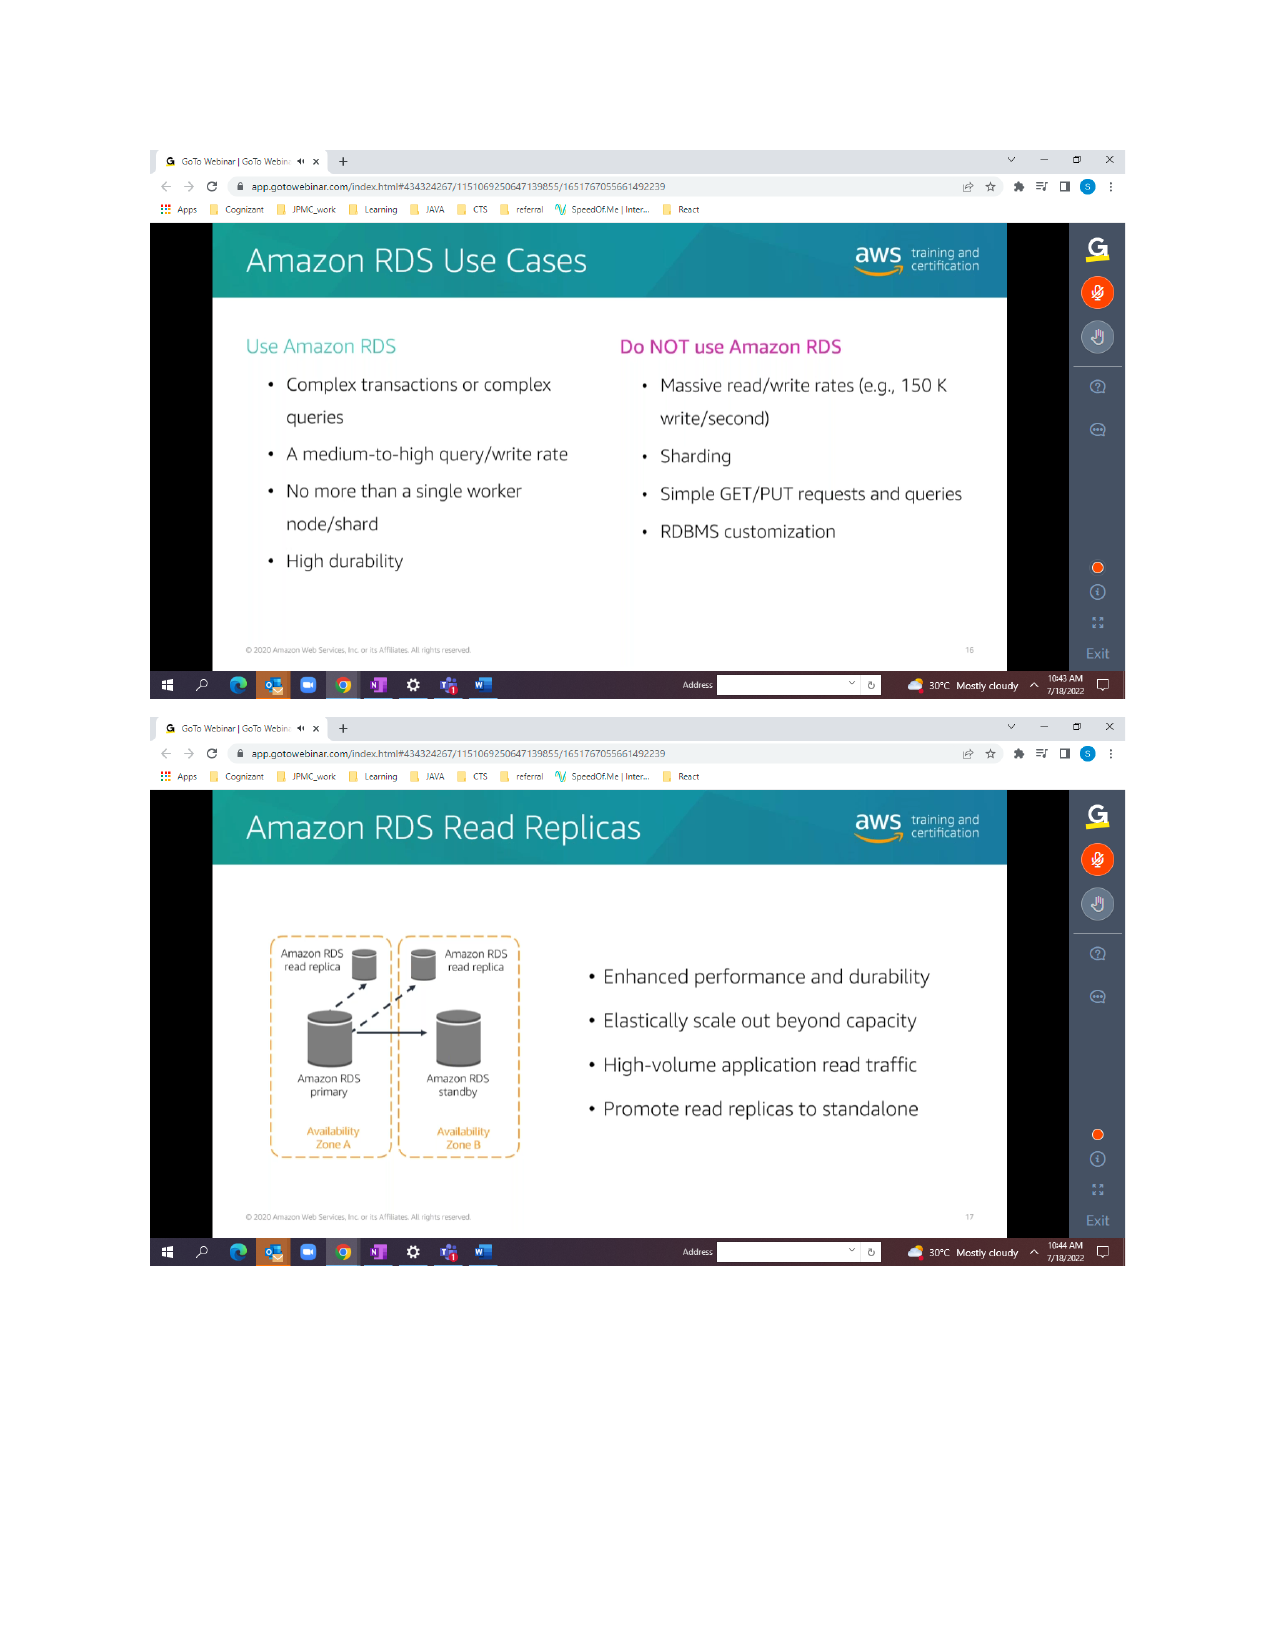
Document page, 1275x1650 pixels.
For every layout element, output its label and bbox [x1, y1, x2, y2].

picture [150, 150, 1125, 699]
picture [150, 717, 1125, 1266]
